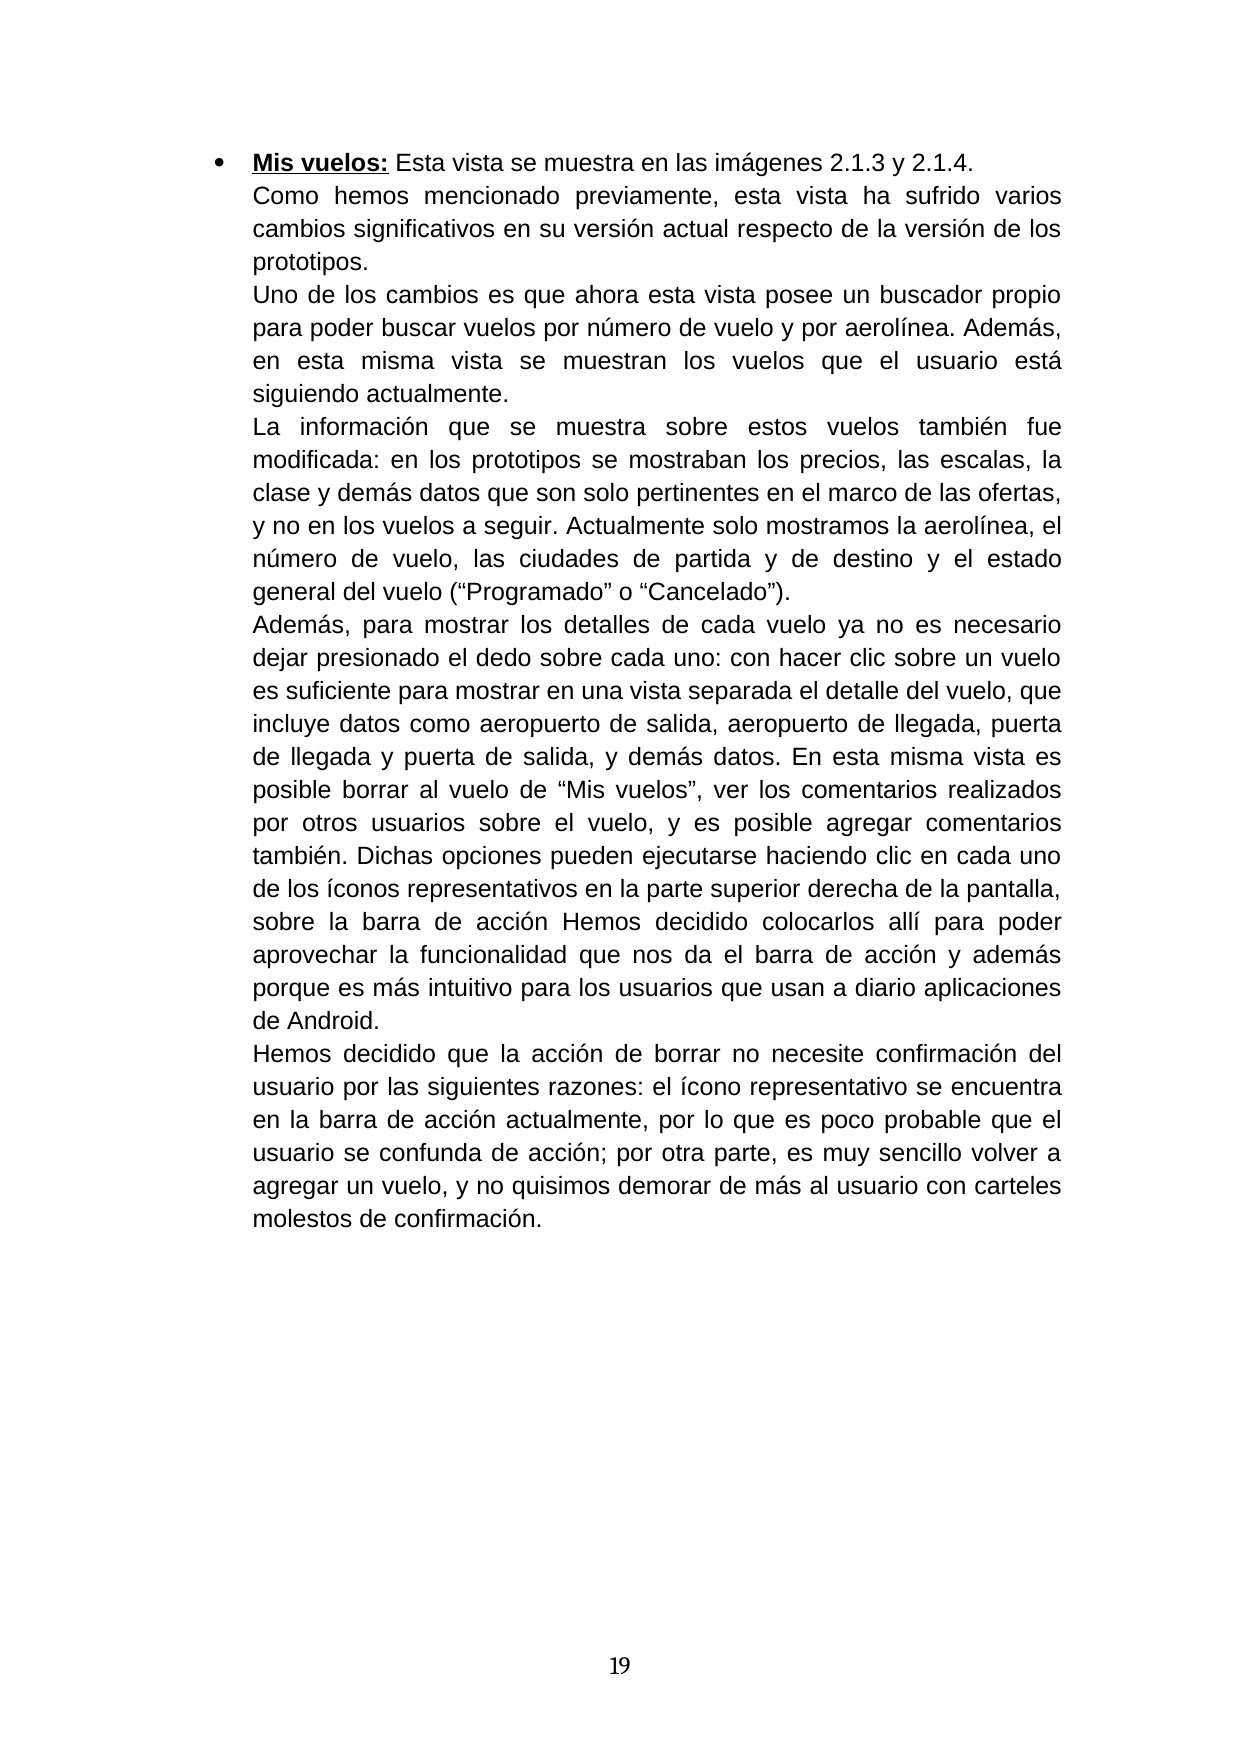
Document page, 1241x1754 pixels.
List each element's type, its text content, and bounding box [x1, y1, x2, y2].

text Uno de los cambios es que ahora esta vista posee un buscador propio para poder buscar vuelos por número de vuelo y por aerolínea. Además, en esta misma vista se muestran los vuelos que el usuario está siguiendo actualmente. [252, 280, 1063, 408]
text La información que se muestra sobre estos vuelos también fue modificada: en los prototipos se mostraban los precios, las escalas, la clase y demás datos que son solo pertinentes en el marco de las ofertas, y no en los vuelos a seguir. Actualmente solo mostramos la aerolínea, el número de vuelo, las ciudades de partida y de destino y el estado general del vuelo (“Programado” o “Cancelado”). [252, 412, 1063, 606]
list Mis vuelos: Esta vista se muestra en las imágenes 2.1.3 y 2.1.4. [215, 148, 1063, 176]
text Como hemos mencionado previamente, esta vista ha sufrido varios cambios significativos en su versión actual respecto de la versión de los prototipos. [252, 181, 1063, 276]
text Además, para mostrar los detalles de cada vuelo ya no es necesario dejar presionado el dedo sobre cada uno: con hacer clic sobre un vuelo es suficiente para mostrar en una vista separada el detalle del vuelo, que incluye datos como aeropuerto de salida, aeropuerto de llegada, puerta de llegada y puerta de salida, y demás datos. En esta misma vista es posible borrar al vuelo de “Mis vuelos”, ver los comentarios realizados por otros usuarios sobre el vuelo, y es posible agregar comentarios también. Dichas opciones pueden ejecutarse haciendo clic en cada uno de los íconos representativos en la parte superior derecha de la pantalla, sobre la barra de acción Hemos decidido colocarlos allí para poder aprovechar la funcionalidad que nos da el barra de acción y además porque es más intuitivo para los usuarios que usan a diario aplicaciones de Android. [252, 610, 1063, 1035]
text Hemos decidido que la acción de borrar no necesite confirmación del usuario por las siguientes razones: el ícono representativo se encuentra en la barra de acción actualmente, por lo que es poco probable que el usuario se confunda de acción; por otra parte, es muy sencillo volver a agregar un vuelo, y no quisimos demorar de más al usuario con carteles molestos de confirmación. [252, 1039, 1063, 1233]
